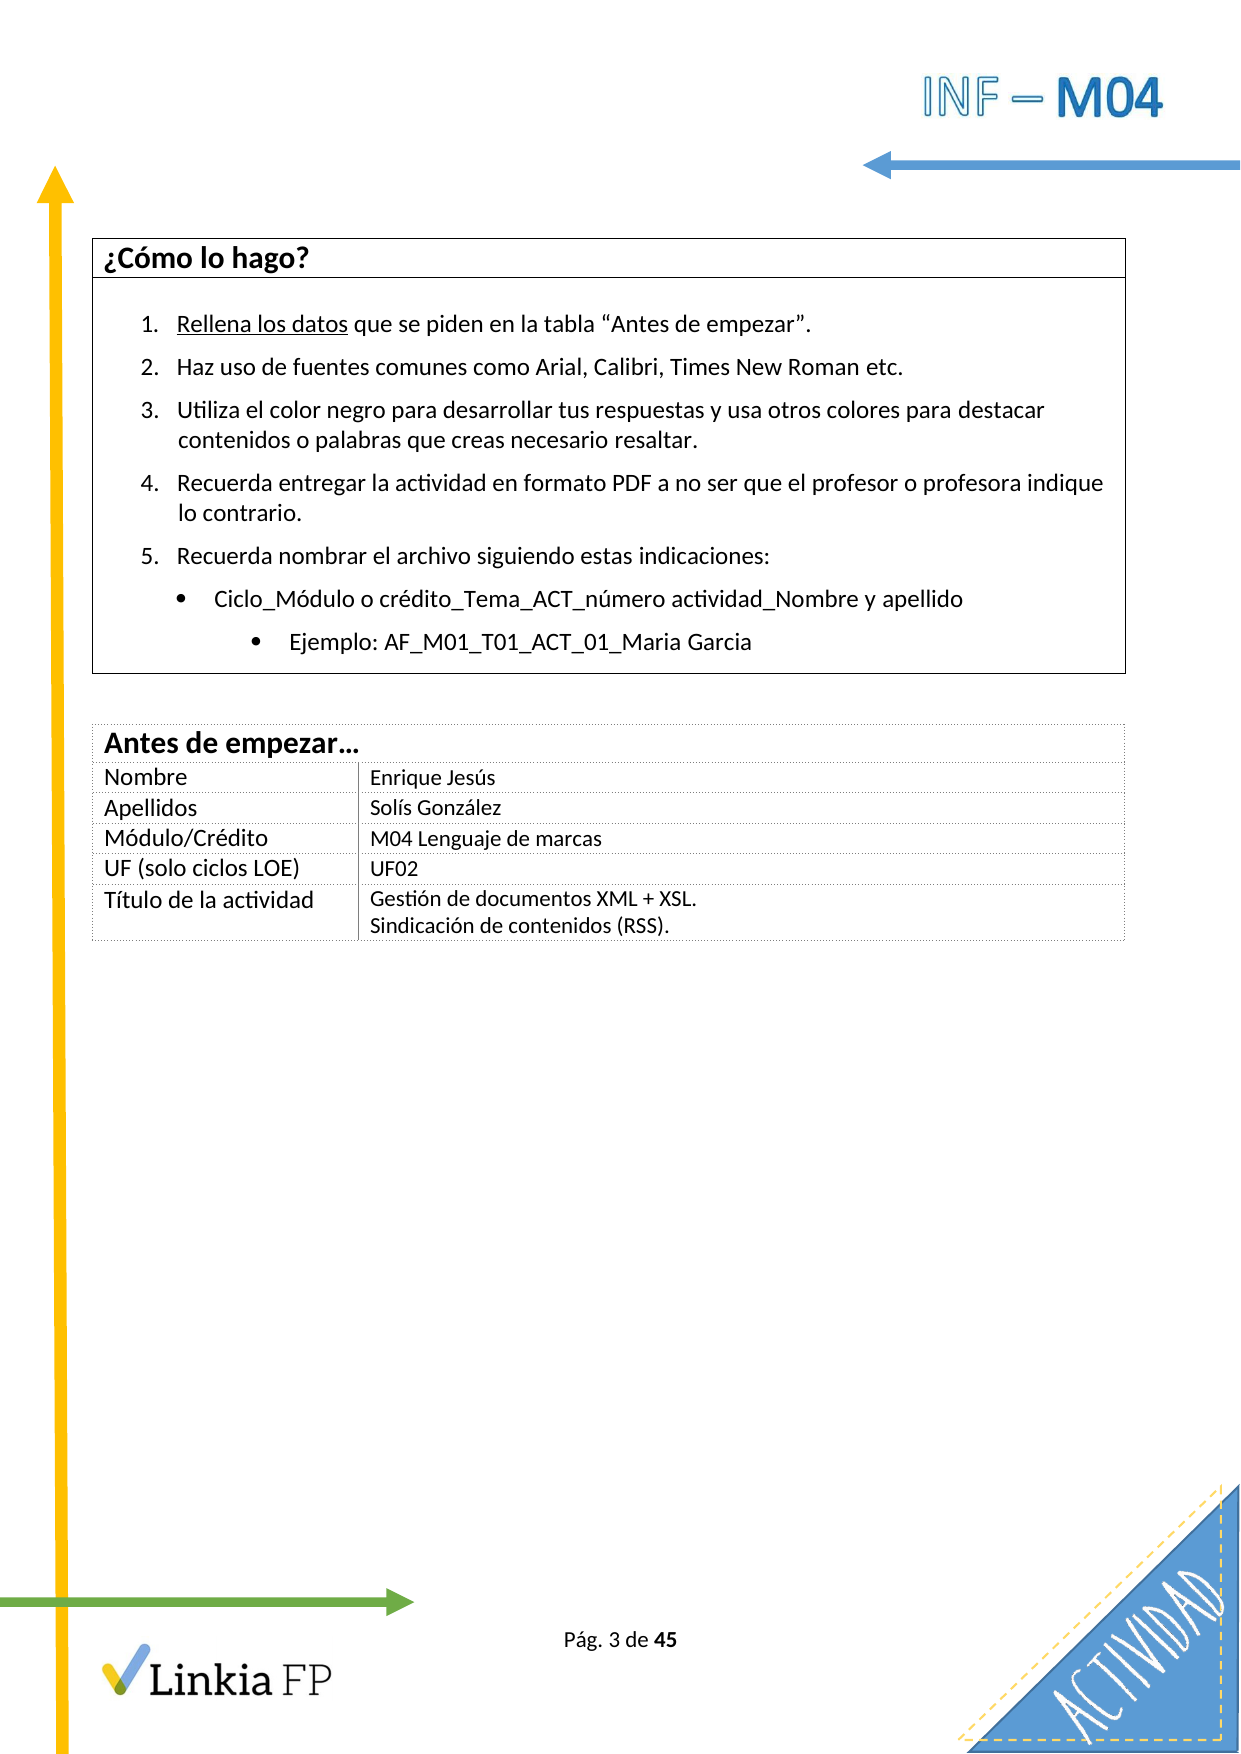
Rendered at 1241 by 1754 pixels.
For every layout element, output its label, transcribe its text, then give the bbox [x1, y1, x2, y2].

table_cell Enrique Jesús [359, 762, 1125, 792]
table_cell Título de la actividad [92, 884, 358, 939]
picture [1055, 73, 1166, 120]
table_cell UF02 [359, 853, 1125, 883]
table_cell Apellidos [92, 792, 358, 823]
table_cell Módulo/Crédito [92, 823, 358, 853]
table_cell Nombre [92, 762, 358, 792]
table_cell Gestión de documentos XML + XSL. Sindicación de contenidos (RSS). [359, 884, 1125, 939]
picture [1040, 1554, 1238, 1753]
table_cell M04 Lenguaje de marcas [359, 823, 1125, 853]
picture [1008, 92, 1046, 105]
picture [101, 1636, 333, 1701]
table_cell Solís González [359, 792, 1125, 823]
table_cell UF (solo ciclos LOE) [92, 853, 358, 883]
picture [921, 73, 1001, 119]
table_header Antes de empezar… [92, 724, 1125, 762]
